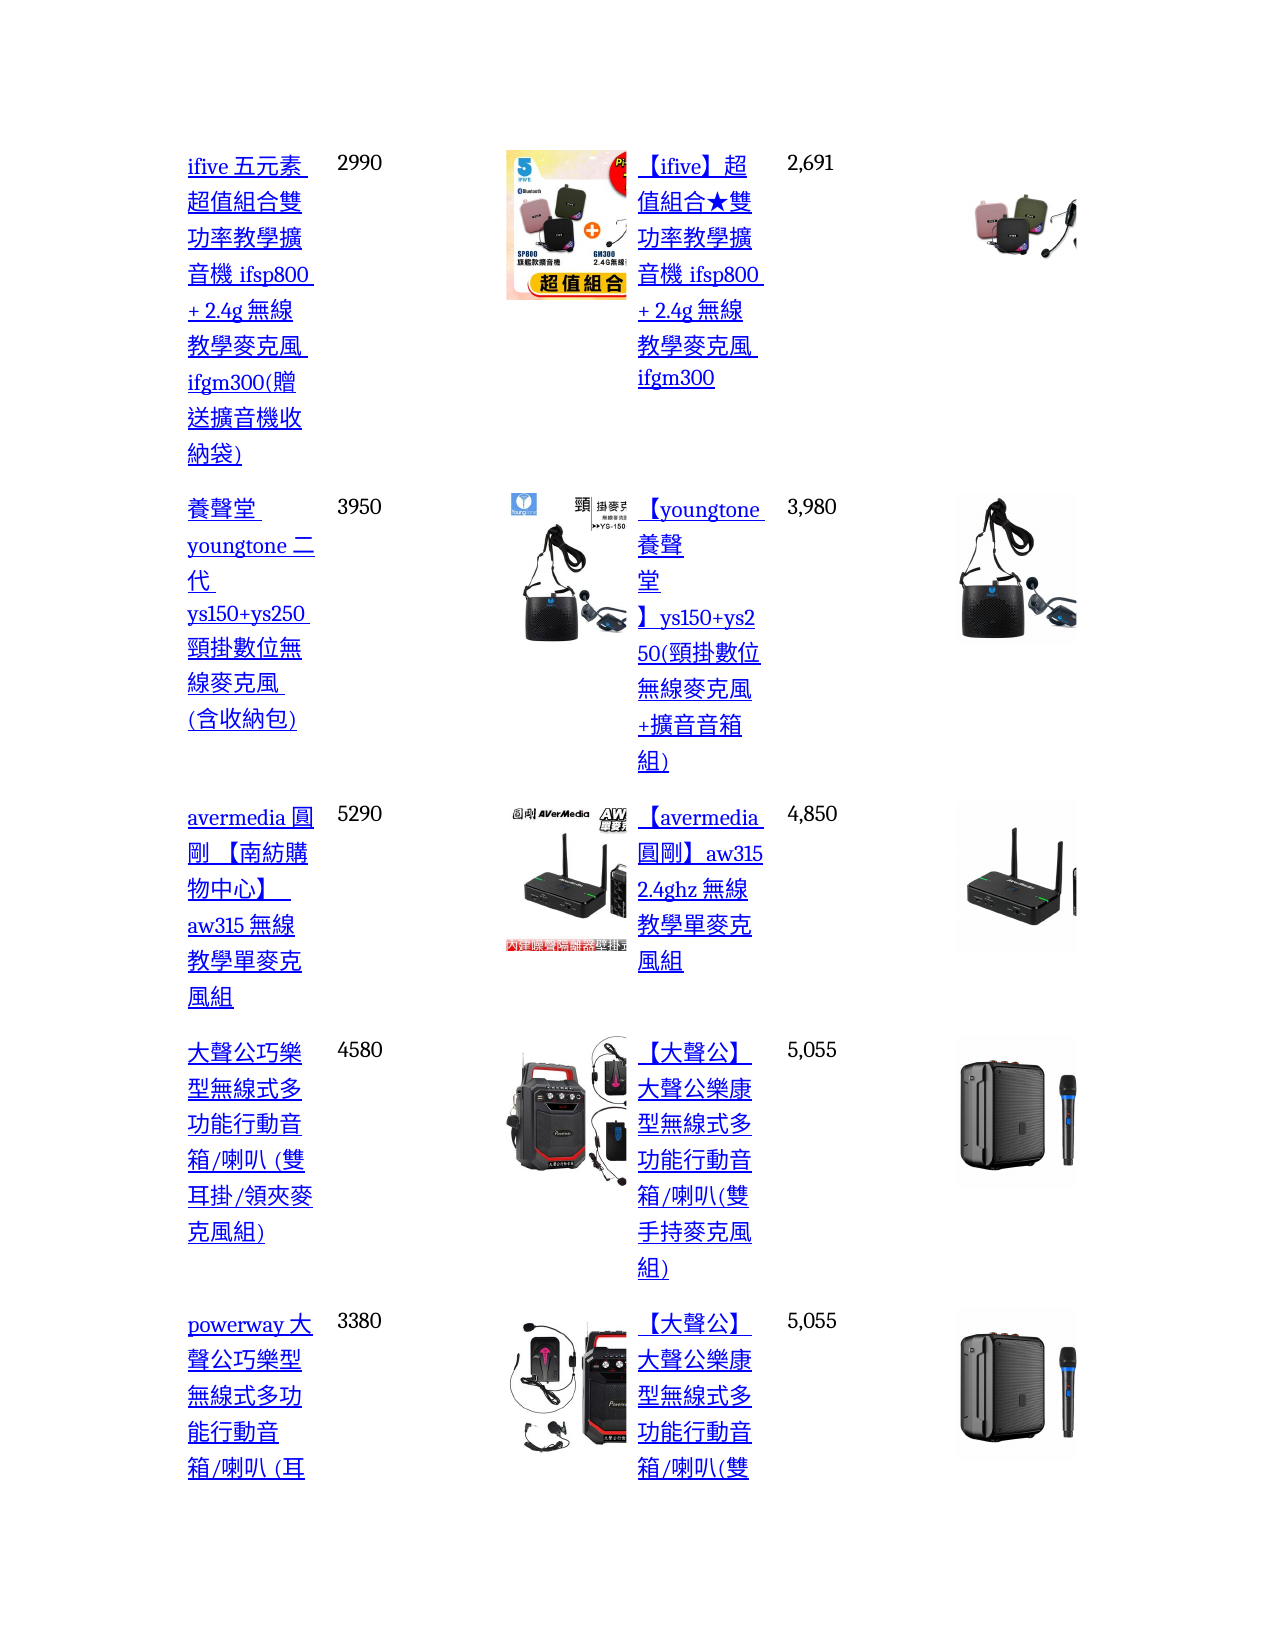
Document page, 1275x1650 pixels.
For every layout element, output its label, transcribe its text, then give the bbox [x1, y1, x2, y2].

table_cell 【youngtone 養聲堂】ys150+ys250(頸掛數位無線麥克風+擴音音箱組) [626, 494, 776, 801]
table_cell [926, 150, 1076, 493]
table_cell [926, 1308, 1076, 1483]
picture [506, 493, 627, 644]
table_cell 5,055 [776, 1308, 926, 1483]
table_cell 4,850 [776, 801, 926, 1037]
picture [506, 1308, 627, 1459]
table_cell [476, 1308, 626, 1483]
table_cell 3380 [326, 1308, 476, 1483]
table_cell 3,980 [776, 494, 926, 801]
picture [956, 493, 1077, 644]
table_cell [476, 1037, 626, 1308]
picture [506, 801, 627, 951]
table_cell [476, 494, 626, 801]
table_cell 大聲公巧樂型無線式多功能行動音箱/喇叭 (雙耳掛/領夾麥克風組) [176, 1037, 326, 1308]
table_cell 養聲堂 youngtone 二代 ys150+ys250 頸掛數位無線麥克風 (含收納包) [176, 494, 326, 801]
table_cell 5290 [326, 801, 476, 1037]
table_cell 【avermedia 圓剛】aw315 2.4ghz 無線教學單麥克風組 [626, 801, 776, 1037]
table_cell 5,055 [776, 1037, 926, 1308]
table_cell 4580 [326, 1037, 476, 1308]
picture [506, 1036, 627, 1187]
table_cell [926, 801, 1076, 1037]
picture [956, 150, 1077, 300]
table_cell avermedia 圓剛 【南紡購物中心】 aw315 無線教學單麥克風組 [176, 801, 326, 1037]
table_cell ifive 五元素 超值組合雙功率教學擴音機 ifsp800 + 2.4g無線教學麥克風 ifgm300(贈送擴音機收納袋) [176, 150, 326, 493]
table_cell [926, 494, 1076, 801]
picture [506, 150, 627, 300]
table_cell [926, 1037, 1076, 1308]
table_cell 2,691 [776, 150, 926, 493]
table_cell 【大聲公】大聲公樂康型無線式多功能行動音箱/喇叭(雙手持麥克風組) [626, 1037, 776, 1308]
table_cell 2990 [326, 150, 476, 493]
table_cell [626, 1308, 776, 1483]
table_cell [476, 150, 626, 493]
picture [956, 1036, 1077, 1187]
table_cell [176, 1308, 326, 1483]
table_cell [476, 801, 626, 1037]
picture [956, 1308, 1077, 1459]
table_cell 3950 [326, 494, 476, 801]
picture [956, 801, 1077, 951]
table_cell 【ifive】超值組合★雙功率教學擴音機 ifsp800 + 2.4g無線教學麥克風 ifgm300 [626, 150, 776, 493]
